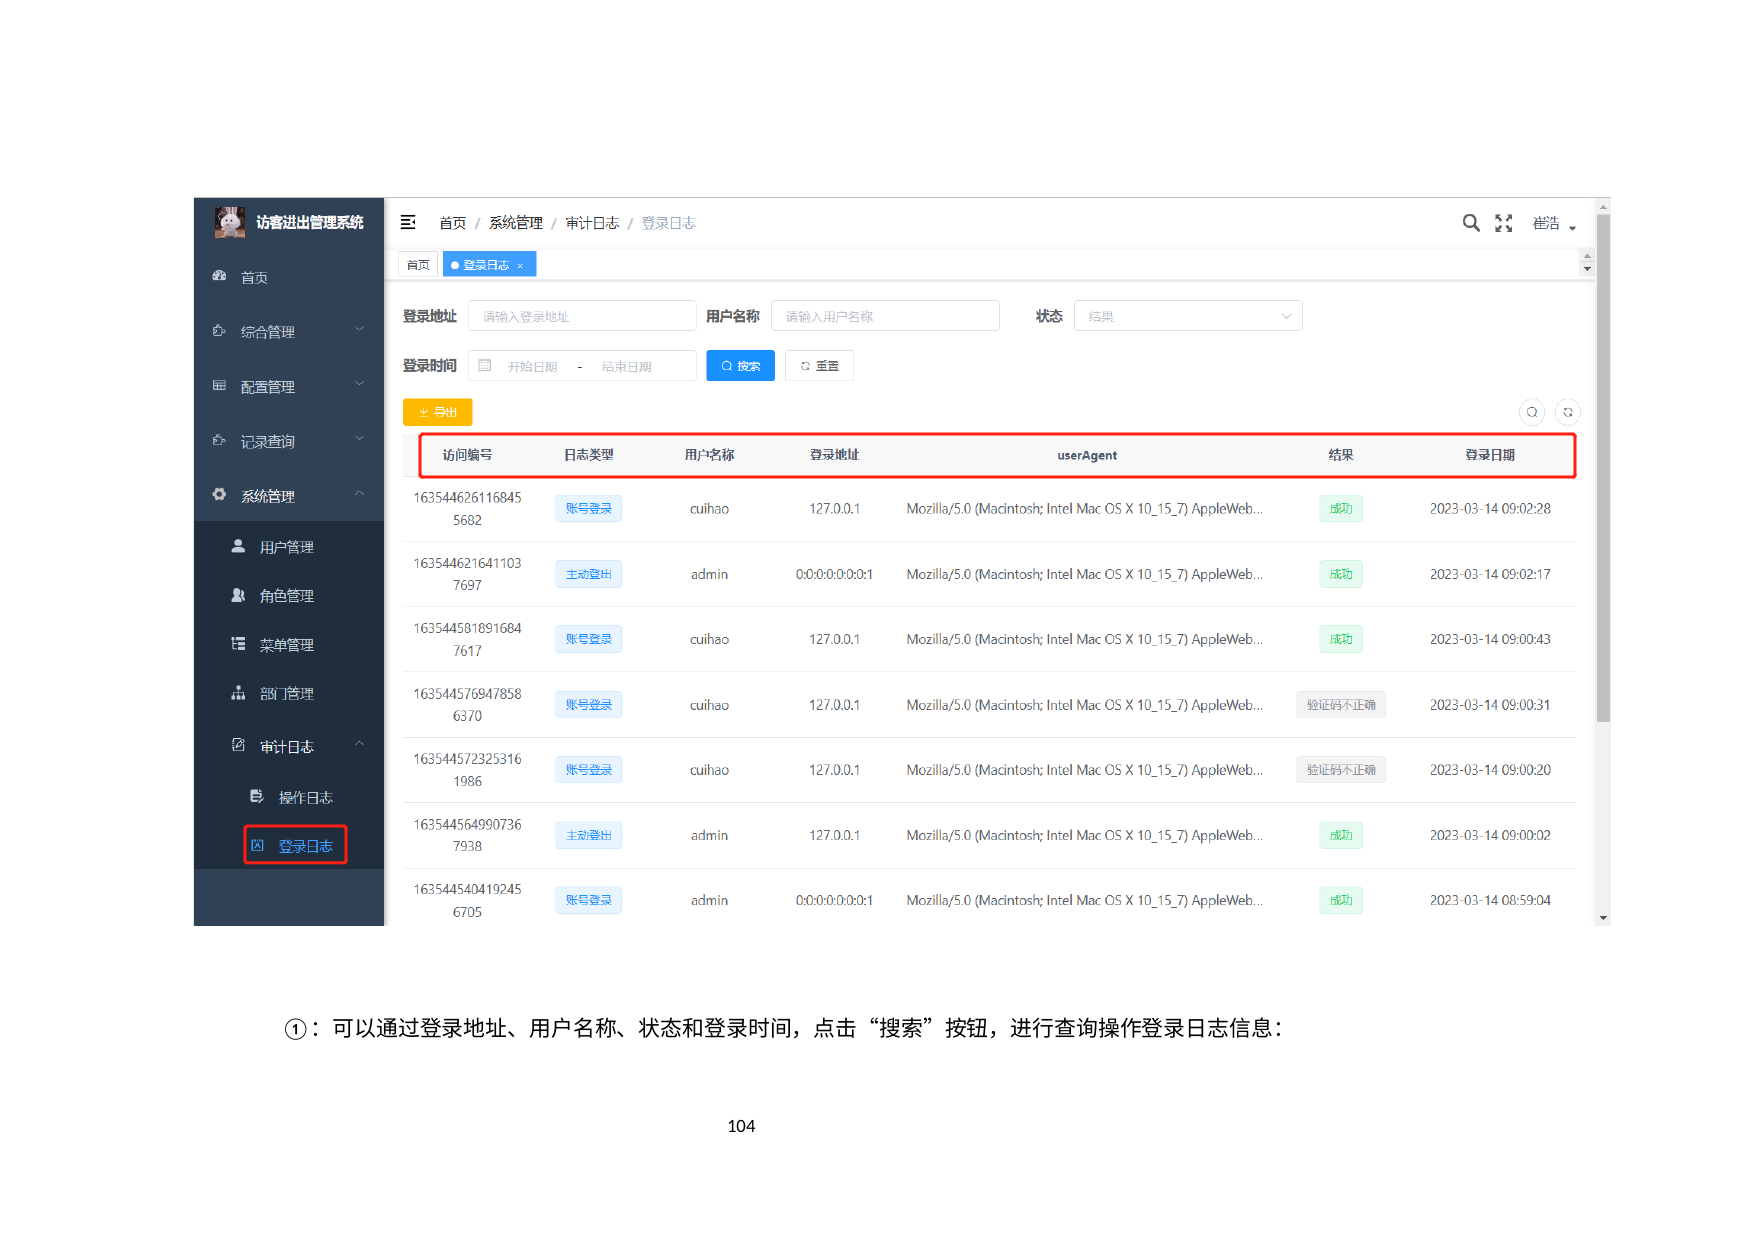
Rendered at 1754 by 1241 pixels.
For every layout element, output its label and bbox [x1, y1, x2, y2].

picture [193, 197, 1611, 926]
